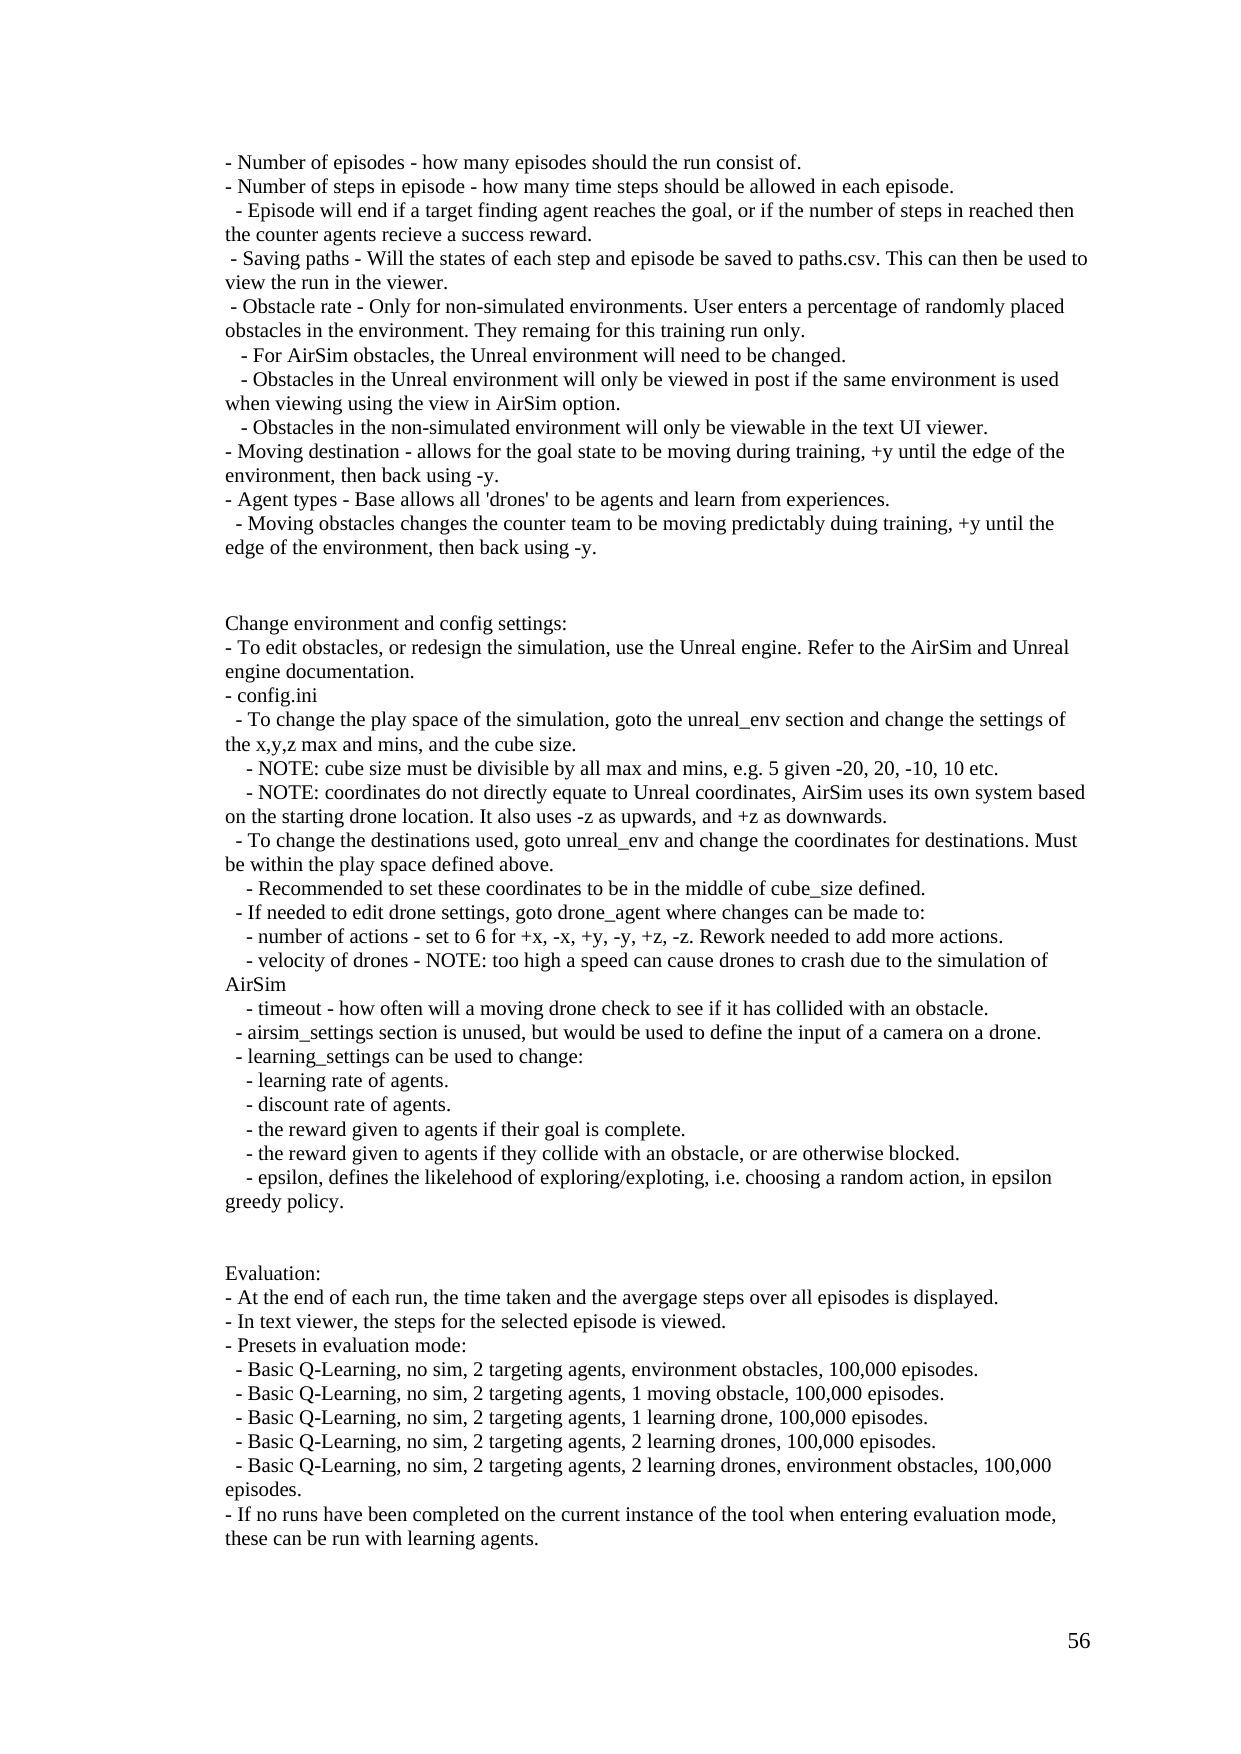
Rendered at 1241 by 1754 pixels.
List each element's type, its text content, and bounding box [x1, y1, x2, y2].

text - Obstacles in the Unreal environment will only be viewed in post if the same environment is used when viewing using the view in AirSim option. [225, 367, 1090, 415]
text - Basic Q-Learning, no sim, 2 targeting agents, 1 learning drone, 100,000 episodes. [225, 1405, 1090, 1429]
text - the reward given to agents if their goal is complete. [225, 1116, 1090, 1141]
text - config.ini [225, 683, 1090, 707]
text - To change the play space of the simulation, goto the unreal_env section and change the settings of the x,y,z max and mins, and the cube size. [225, 707, 1090, 756]
text - number of actions - set to 6 for +x, -x, +y, -y, +z, -z. Rework needed to add more actions. [225, 924, 1090, 948]
text - velocity of drones - NOTE: too high a speed can cause drones to crash due to the simulation of AirSim [225, 948, 1090, 996]
text - NOTE: coordinates do not directly equate to Unreal coordinates, AirSim uses its own system based on the starting drone location. It also uses -z as upwards, and +z as downwards. [225, 779, 1090, 828]
text - NOTE: cube size must be divisible by all max and mins, e.g. 5 given -20, 20, -10, 10 etc. [225, 756, 1090, 779]
text - For AirSim obstacles, the Unreal environment will need to be changed. [225, 342, 1090, 367]
text - Moving obstacles changes the counter team to be moving predictably duing training, +y until the edge of the environment, then back using -y. [225, 511, 1090, 559]
text - the reward given to agents if they collide with an obstacle, or are otherwise blocked. [225, 1141, 1090, 1164]
text - If needed to edit drone settings, goto drone_agent where changes can be made to: [225, 900, 1090, 924]
text - Basic Q-Learning, no sim, 2 targeting agents, 2 learning drones, 100,000 episodes. [225, 1429, 1090, 1453]
text Change environment and config settings: [225, 611, 1090, 635]
text - Recommended to set these coordinates to be in the middle of cube_size defined. [225, 876, 1090, 900]
text - Saving paths - Will the states of each step and episode be saved to paths.csv. This can then be used to view the run in the viewer. [225, 246, 1090, 294]
text - Presets in evaluation mode: [225, 1333, 1090, 1357]
text - discount rate of agents. [225, 1092, 1090, 1116]
text - airsim_settings section is unused, but would be used to define the input of a camera on a drone. [225, 1020, 1090, 1044]
text - To edit obstacles, or redesign the simulation, use the Unreal engine. Refer to the AirSim and Unreal engine documentation. [225, 635, 1090, 683]
text - Basic Q-Learning, no sim, 2 targeting agents, 1 moving obstacle, 100,000 episodes. [225, 1381, 1090, 1405]
text - learning rate of agents. [225, 1068, 1090, 1092]
text - Number of steps in episode - how many time steps should be allowed in each episode. [225, 174, 1090, 198]
text - To change the destinations used, goto unreal_env and change the coordinates for destinations. Must be within the play space defined above. [225, 828, 1090, 876]
text - Number of episodes - how many episodes should the run consist of. [225, 150, 1090, 174]
text - Basic Q-Learning, no sim, 2 targeting agents, 2 learning drones, environment obstacles, 100,000 episodes. [225, 1453, 1090, 1501]
text - Obstacle rate - Only for non-simulated environments. User enters a percentage of randomly placed obstacles in the environment. They remaing for this training run only. [225, 294, 1090, 342]
text - learning_settings can be used to change: [225, 1044, 1090, 1068]
text - At the end of each run, the time taken and the avergage steps over all episodes is displayed. [225, 1285, 1090, 1309]
text - Basic Q-Learning, no sim, 2 targeting agents, environment obstacles, 100,000 episodes. [225, 1357, 1090, 1381]
text - Moving destination - allows for the goal state to be moving during training, +y until the edge of the environment, then back using -y. [225, 439, 1090, 487]
text - If no runs have been completed on the current instance of the tool when entering evaluation mode, these can be run with learning agents. [225, 1501, 1090, 1549]
text Evaluation: [225, 1261, 1090, 1285]
text - In text viewer, the steps for the selected episode is viewed. [225, 1309, 1090, 1333]
text - epsilon, defines the likelehood of exploring/exploting, i.e. choosing a random action, in epsilon greedy policy. [225, 1164, 1090, 1213]
text - Obstacles in the non-simulated environment will only be viewable in the text UI viewer. [225, 415, 1090, 439]
text - timeout - how often will a moving drone check to see if it has collided with an obstacle. [225, 996, 1090, 1020]
text - Agent types - Base allows all 'drones' to be agents and learn from experiences. [225, 487, 1090, 511]
text - Episode will end if a target finding agent reaches the goal, or if the number of steps in reached then the counter agents recieve a success reward. [225, 198, 1090, 246]
